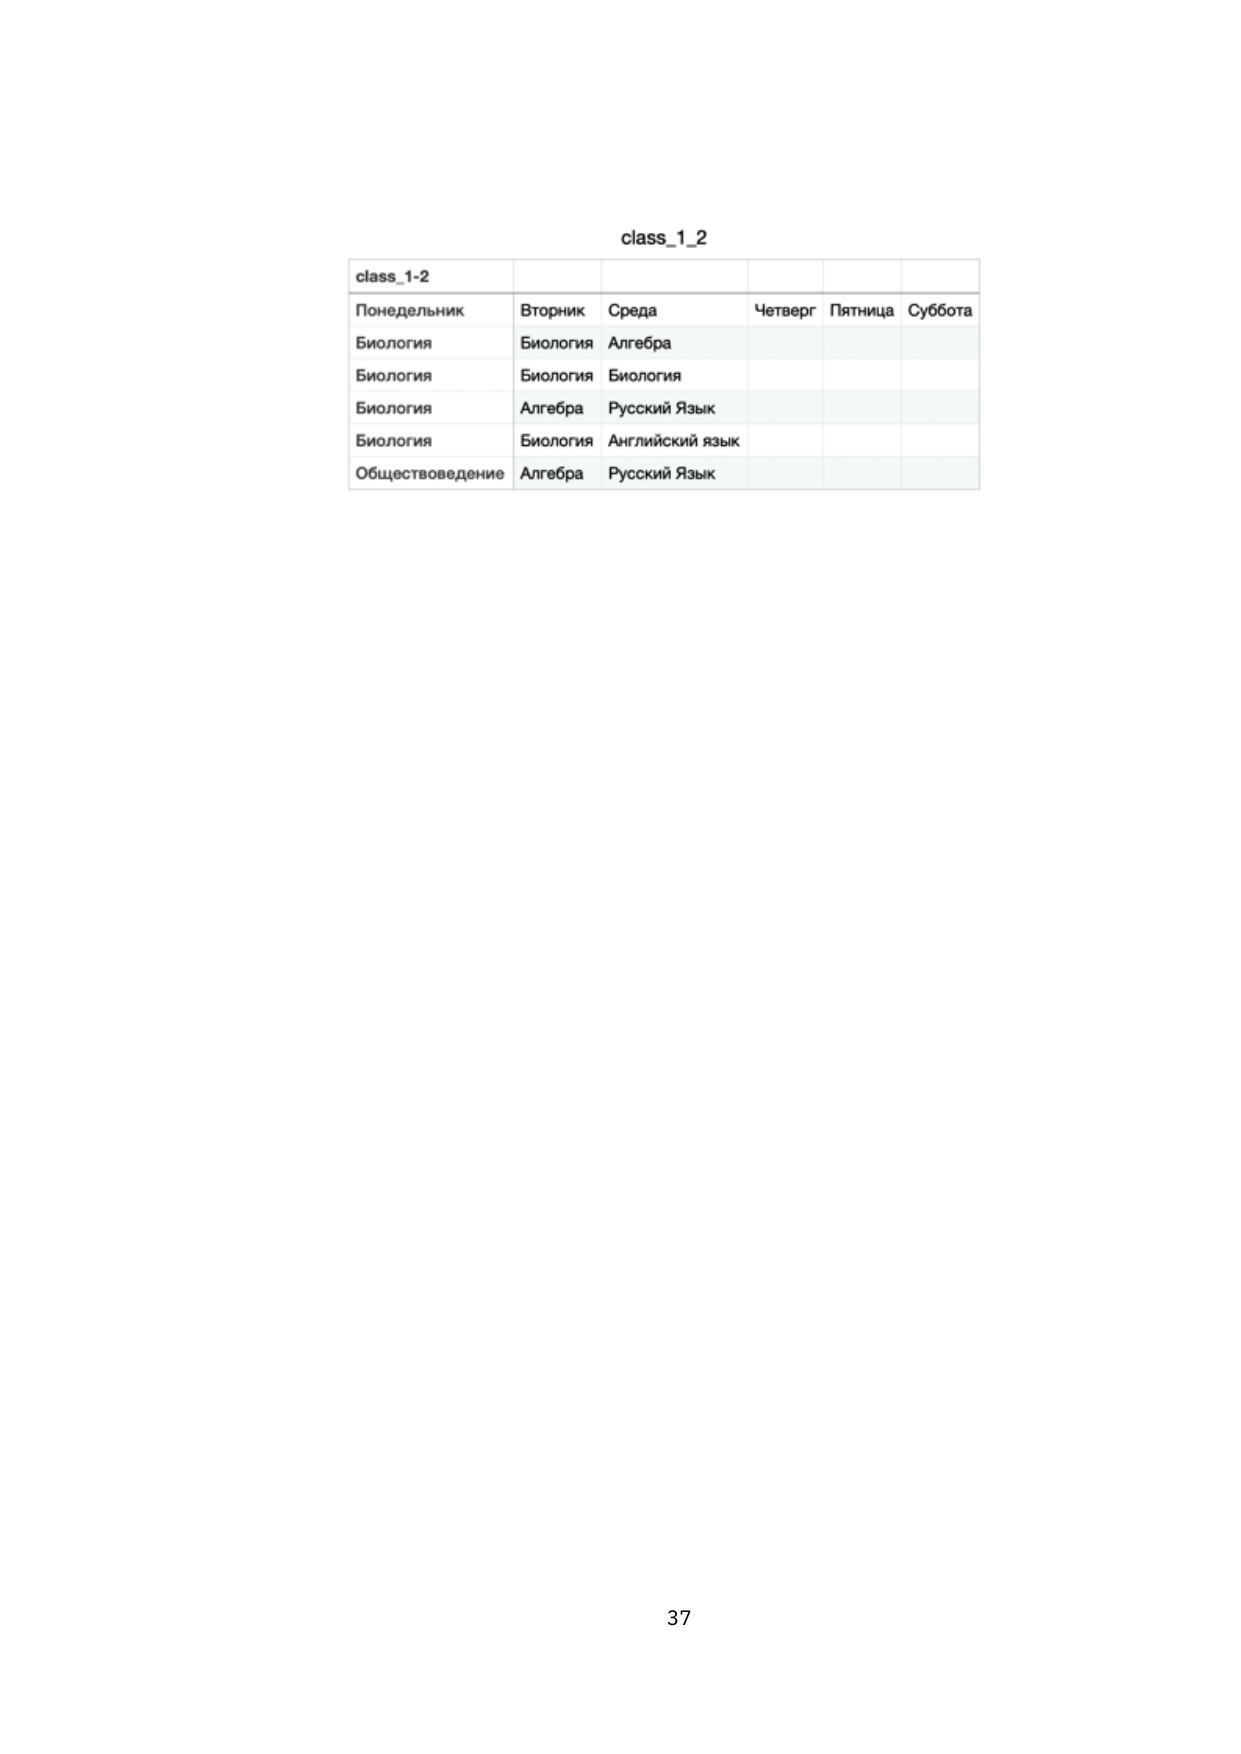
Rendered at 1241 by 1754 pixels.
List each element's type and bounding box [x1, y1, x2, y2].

picture [327, 168, 1076, 589]
